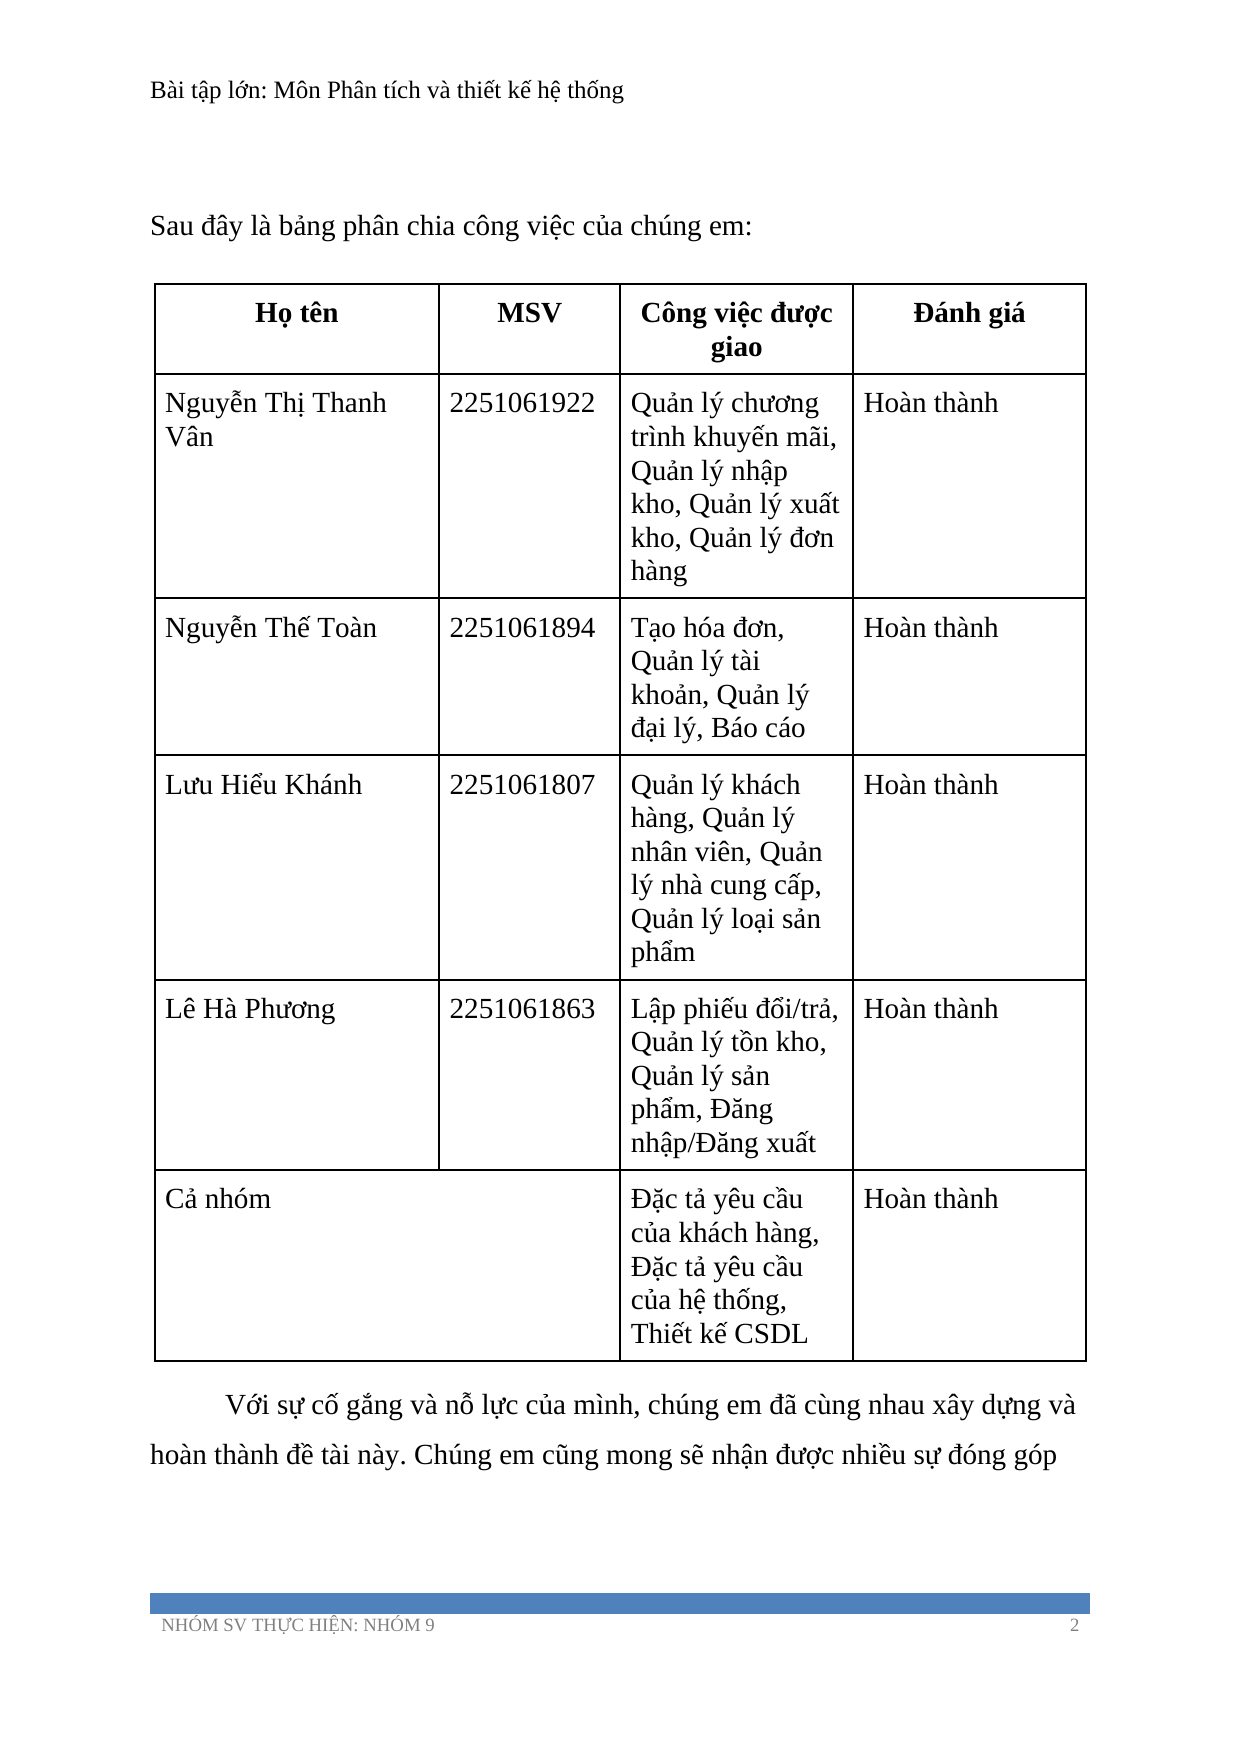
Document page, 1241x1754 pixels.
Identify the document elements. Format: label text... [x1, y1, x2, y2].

table_cell Đặc tả yêu cầu của khách hàng, Đặc tả yêu cầu của hệ thống, Thiết kế CSDL [621, 1171, 852, 1360]
table_cell Hoàn thành [854, 1171, 1085, 1360]
table_header MSV [440, 285, 619, 373]
table_cell 2251061922 [440, 375, 619, 597]
table_cell Quản lý khách hàng, Quản lý nhân viên, Quản lý nhà cung cấp, Quản lý loại sản phẩm [621, 756, 852, 978]
table_cell Hoàn thành [854, 756, 1085, 978]
table_cell Nguyễn Thế Toàn [156, 599, 438, 754]
table_cell Cả nhóm [156, 1171, 619, 1360]
table_cell Hoàn thành [854, 599, 1085, 754]
table_cell Lập phiếu đổi/trả, Quản lý tồn kho, Quản lý sản phẩm, Đăng nhập/Đăng xuất [621, 981, 852, 1169]
text Sau đây là bảng phân chia công việc của chúng em: [150, 208, 1090, 241]
table_header Họ tên [156, 285, 438, 373]
table_cell Tạo hóa đơn, Quản lý tài khoản, Quản lý đại lý, Báo cáo [621, 599, 852, 754]
table_cell 2251061863 [440, 981, 619, 1169]
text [150, 1387, 1090, 1471]
table_cell Lưu Hiểu Khánh [156, 756, 438, 978]
table_cell Quản lý chương trình khuyến mãi, Quản lý nhập kho, Quản lý xuất kho, Quản lý đơn hàng [621, 375, 852, 597]
table_header Đánh giá [854, 285, 1085, 373]
table_cell Lê Hà Phương [156, 981, 438, 1169]
table_cell Hoàn thành [854, 375, 1085, 597]
table_cell Hoàn thành [854, 981, 1085, 1169]
table_cell 2251061807 [440, 756, 619, 978]
table_header Công việc được giao [621, 285, 852, 373]
table_cell Nguyễn Thị Thanh Vân [156, 375, 438, 597]
table_cell 2251061894 [440, 599, 619, 754]
